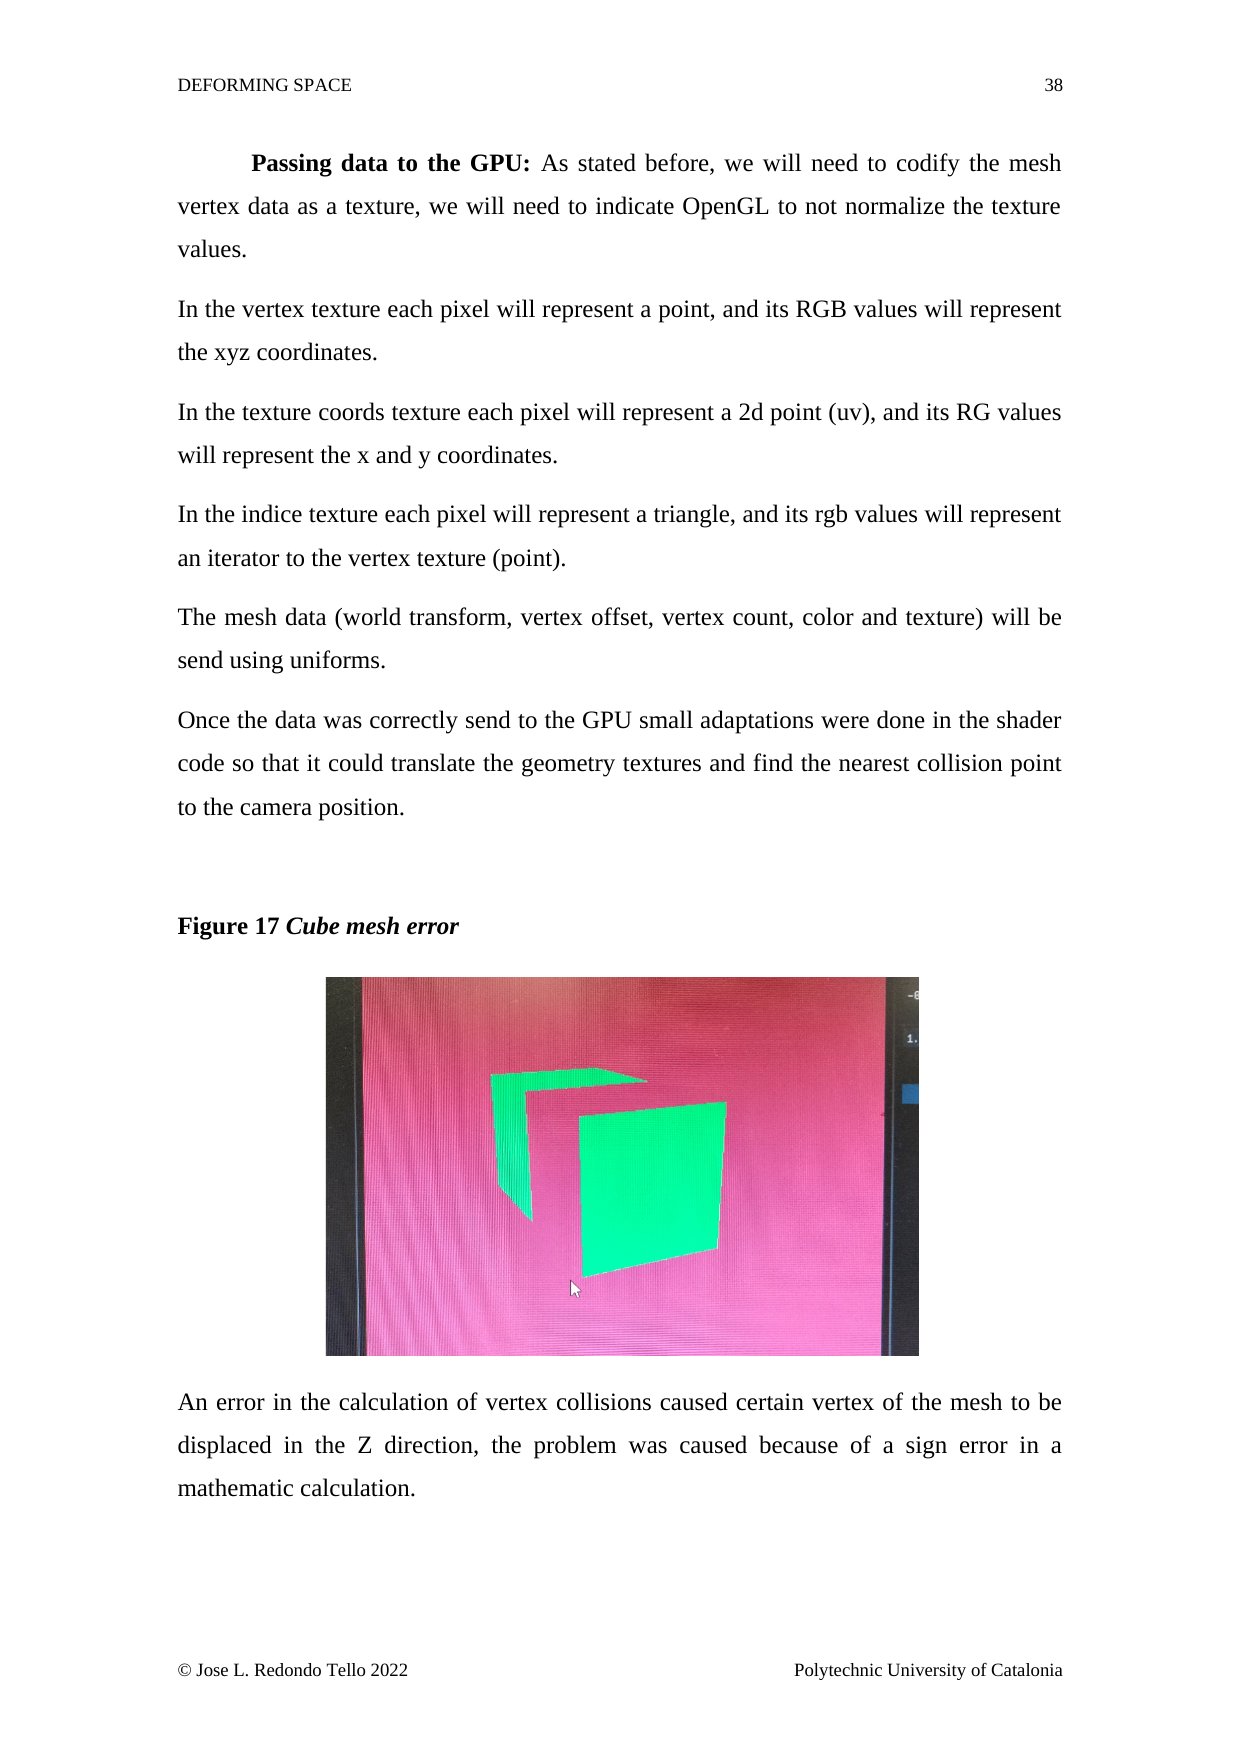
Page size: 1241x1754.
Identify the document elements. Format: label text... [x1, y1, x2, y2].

text The mesh data (world transform, vertex offset, vertex count, color and texture) will be send using uniforms. [177, 602, 1063, 674]
text In the texture coords texture each pixel will represent a 2d point (uv), and its RG values will represent the x and y coordinates. [177, 397, 1063, 468]
text In the vertex texture each pixel will represent a point, and its RGB values will represent the xyz coordinates. [177, 294, 1063, 366]
text Passing data to the GPU: As stated before, we will need to codify the mesh vertex data as a texture, we will need to indicate OpenGL to not normalize the texture values. [177, 148, 1063, 263]
text An error in the calculation of vertex collisions caused certain vertex of the mesh to be displaced in the Z direction, the problem was caused because of a sign error in a mathematic calculation. [177, 1387, 1063, 1502]
text Once the data was correctly send to the GPU small adaptations were done in the shader code so that it could translate the geometry textures and find the nearest collision point to the camera position. [177, 705, 1063, 820]
text Figure 17 Cube mesh error [177, 911, 1063, 940]
text In the indice texture each pixel will represent a triangle, and its rgb values will represent an iterator to the vertex texture (point). [177, 499, 1063, 571]
picture [326, 977, 919, 1356]
